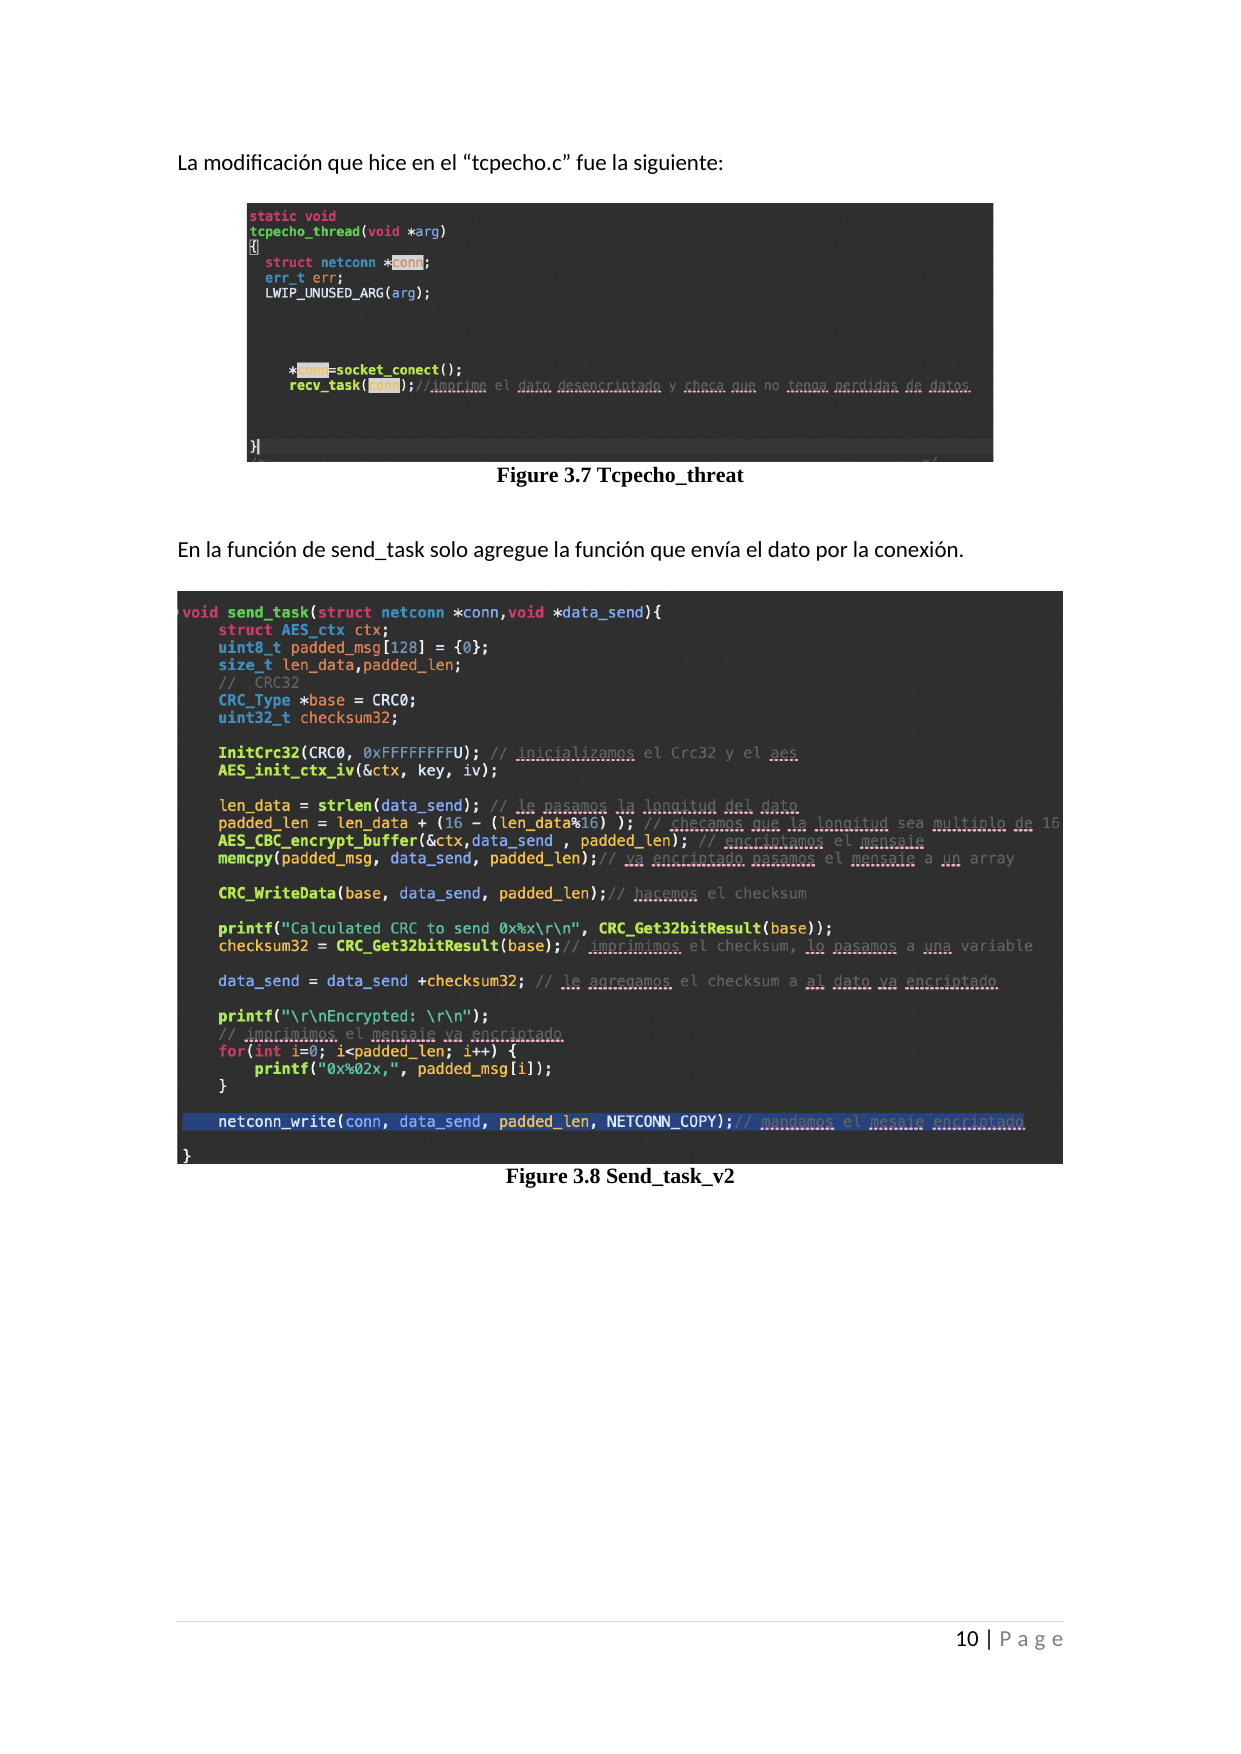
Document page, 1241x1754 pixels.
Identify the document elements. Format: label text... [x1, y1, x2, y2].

text La modificación que hice en el “tcpecho.c” fue la siguiente: [177, 148, 1063, 176]
text Figure 3.7 Tcpecho_threat [177, 462, 1063, 487]
text En la función de send_task solo agregue la función que envía el dato por la conexión. [177, 536, 1063, 564]
text Figure 3.8 Send_task_v2 [177, 1164, 1063, 1189]
picture [177, 591, 1063, 1164]
picture [246, 203, 994, 462]
